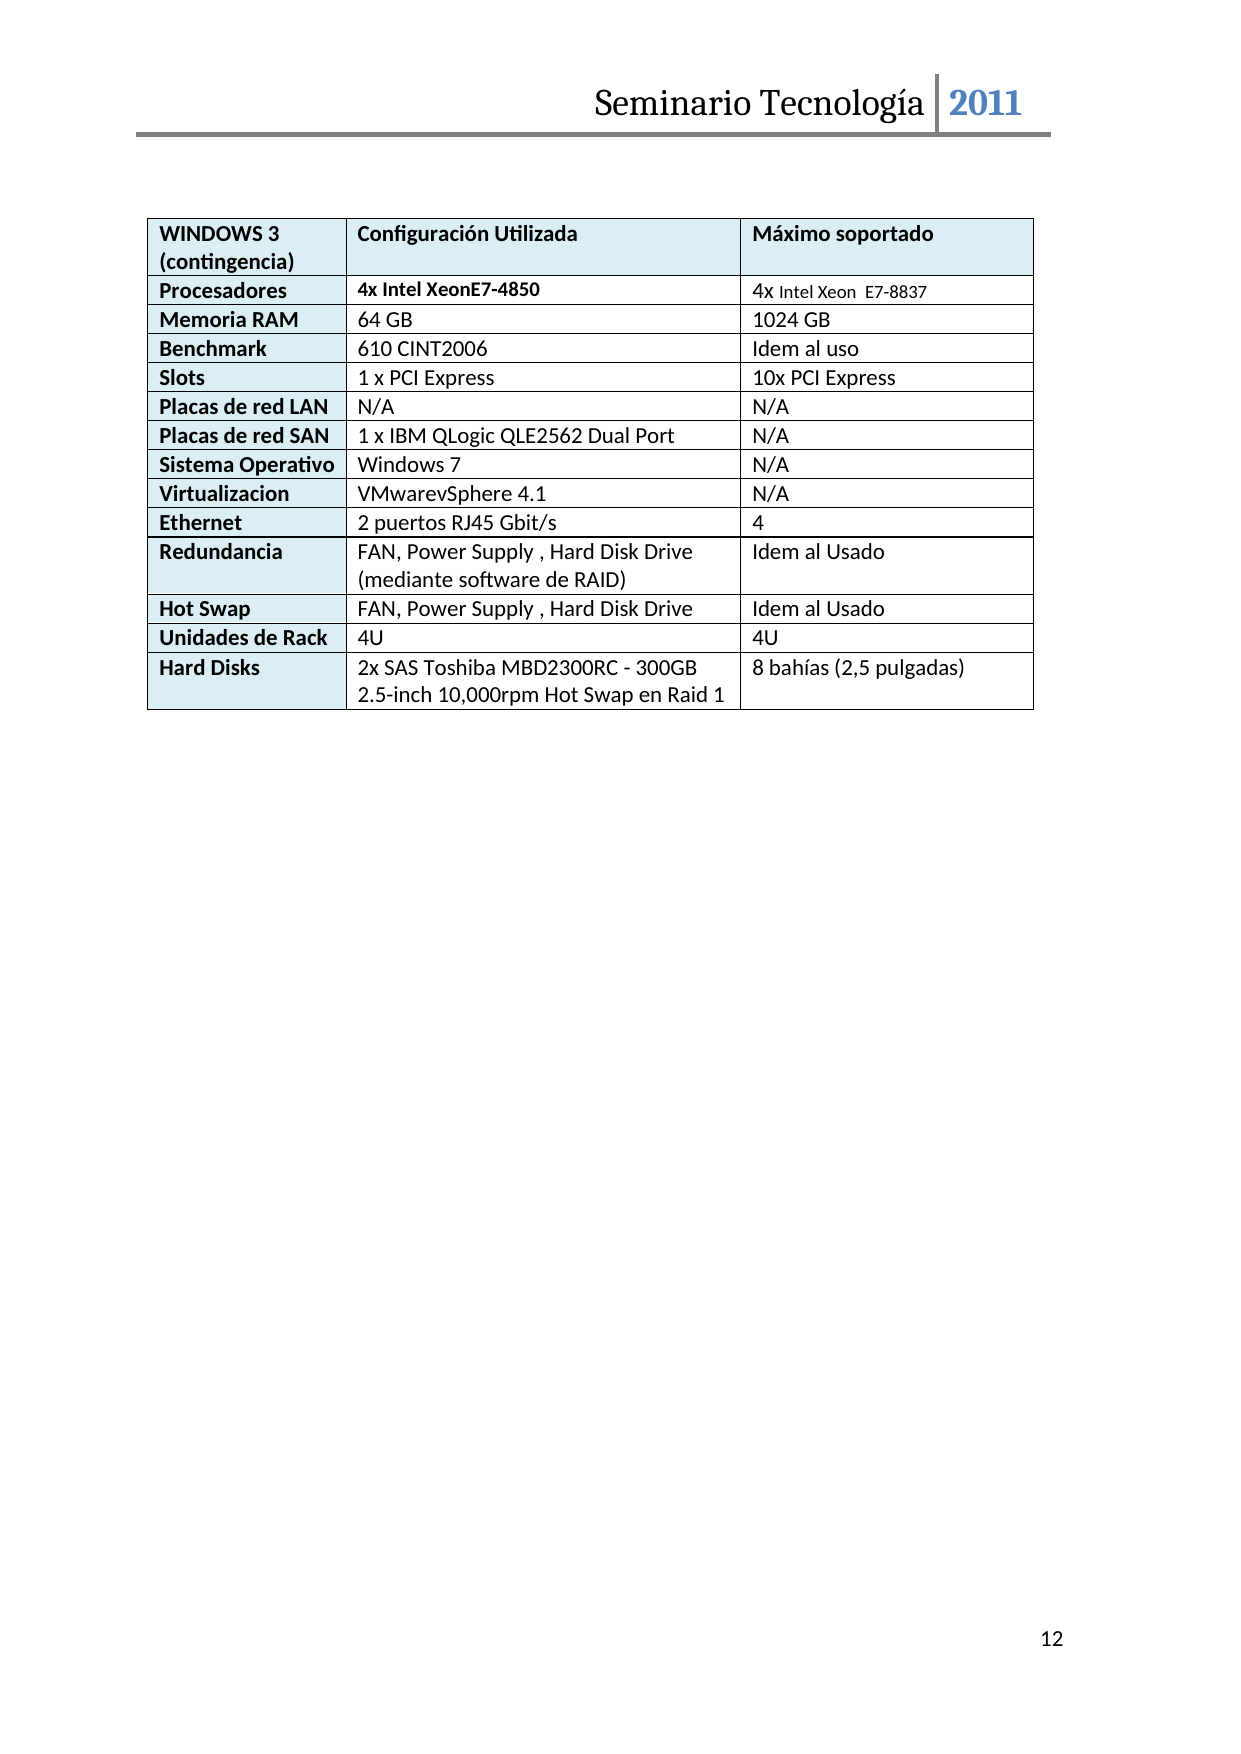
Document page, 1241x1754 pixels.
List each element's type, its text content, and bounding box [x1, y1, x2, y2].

table_cell Ethernet [148, 508, 346, 536]
table_cell Windows 7 [347, 450, 740, 478]
table_cell 4U [741, 624, 1033, 652]
table_cell 10x PCI Express [741, 363, 1033, 391]
table_cell Procesadores [148, 276, 346, 304]
table_cell Sistema Operativo [148, 450, 346, 478]
table_cell 1 x IBM QLogic QLE2562 Dual Port [347, 421, 740, 449]
table_cell N/A [741, 421, 1033, 449]
table_cell Virtualizacion [148, 479, 346, 507]
table_header Máximo soportado [741, 219, 1033, 275]
table_cell Redundancia [148, 538, 346, 593]
table_cell 1024 GB [741, 305, 1033, 333]
table_cell FAN, Power Supply , Hard Disk Drive [347, 595, 740, 622]
table_cell Benchmark [148, 334, 346, 362]
table_cell Hot Swap [148, 595, 346, 622]
table_cell N/A [347, 392, 740, 420]
table_cell 64 GB [347, 305, 740, 333]
table_cell 610 CINT2006 [347, 334, 740, 362]
table_cell 1 x PCI Express [347, 363, 740, 391]
table_header WINDOWS 3 (contingencia) [148, 219, 346, 275]
table_cell Placas de red LAN [148, 392, 346, 420]
table_cell 4U [347, 624, 740, 652]
table_cell 2 puertos RJ45 Gbit/s [347, 508, 740, 536]
table_cell N/A [741, 392, 1033, 420]
table_cell N/A [741, 479, 1033, 507]
table_cell Idem al Usado [741, 538, 1033, 593]
table_cell Idem al uso [741, 334, 1033, 362]
table_cell 4x Intel XeonE7-4850 [347, 276, 740, 304]
table_cell 8 bahías (2,5 pulgadas) [741, 653, 1033, 709]
table_cell Memoria RAM [148, 305, 346, 333]
table_header Configuración Utilizada [347, 219, 740, 275]
table_cell 4 [741, 508, 1033, 536]
table_cell Unidades de Rack [148, 624, 346, 652]
table_cell Hard Disks [148, 653, 346, 709]
table_cell Placas de red SAN [148, 421, 346, 449]
table_cell N/A [741, 450, 1033, 478]
table_cell 2x SAS Toshiba MBD2300RC - 300GB 2.5-inch 10,000rpm Hot Swap en Raid 1 [347, 653, 740, 709]
table_cell VMwarevSphere 4.1 [347, 479, 740, 507]
table_cell 4x Intel Xeon E7-8837 [741, 276, 1033, 304]
table_cell FAN, Power Supply , Hard Disk Drive (mediante software de RAID) [347, 538, 740, 593]
table_cell Slots [148, 363, 346, 391]
table_cell Idem al Usado [741, 595, 1033, 622]
